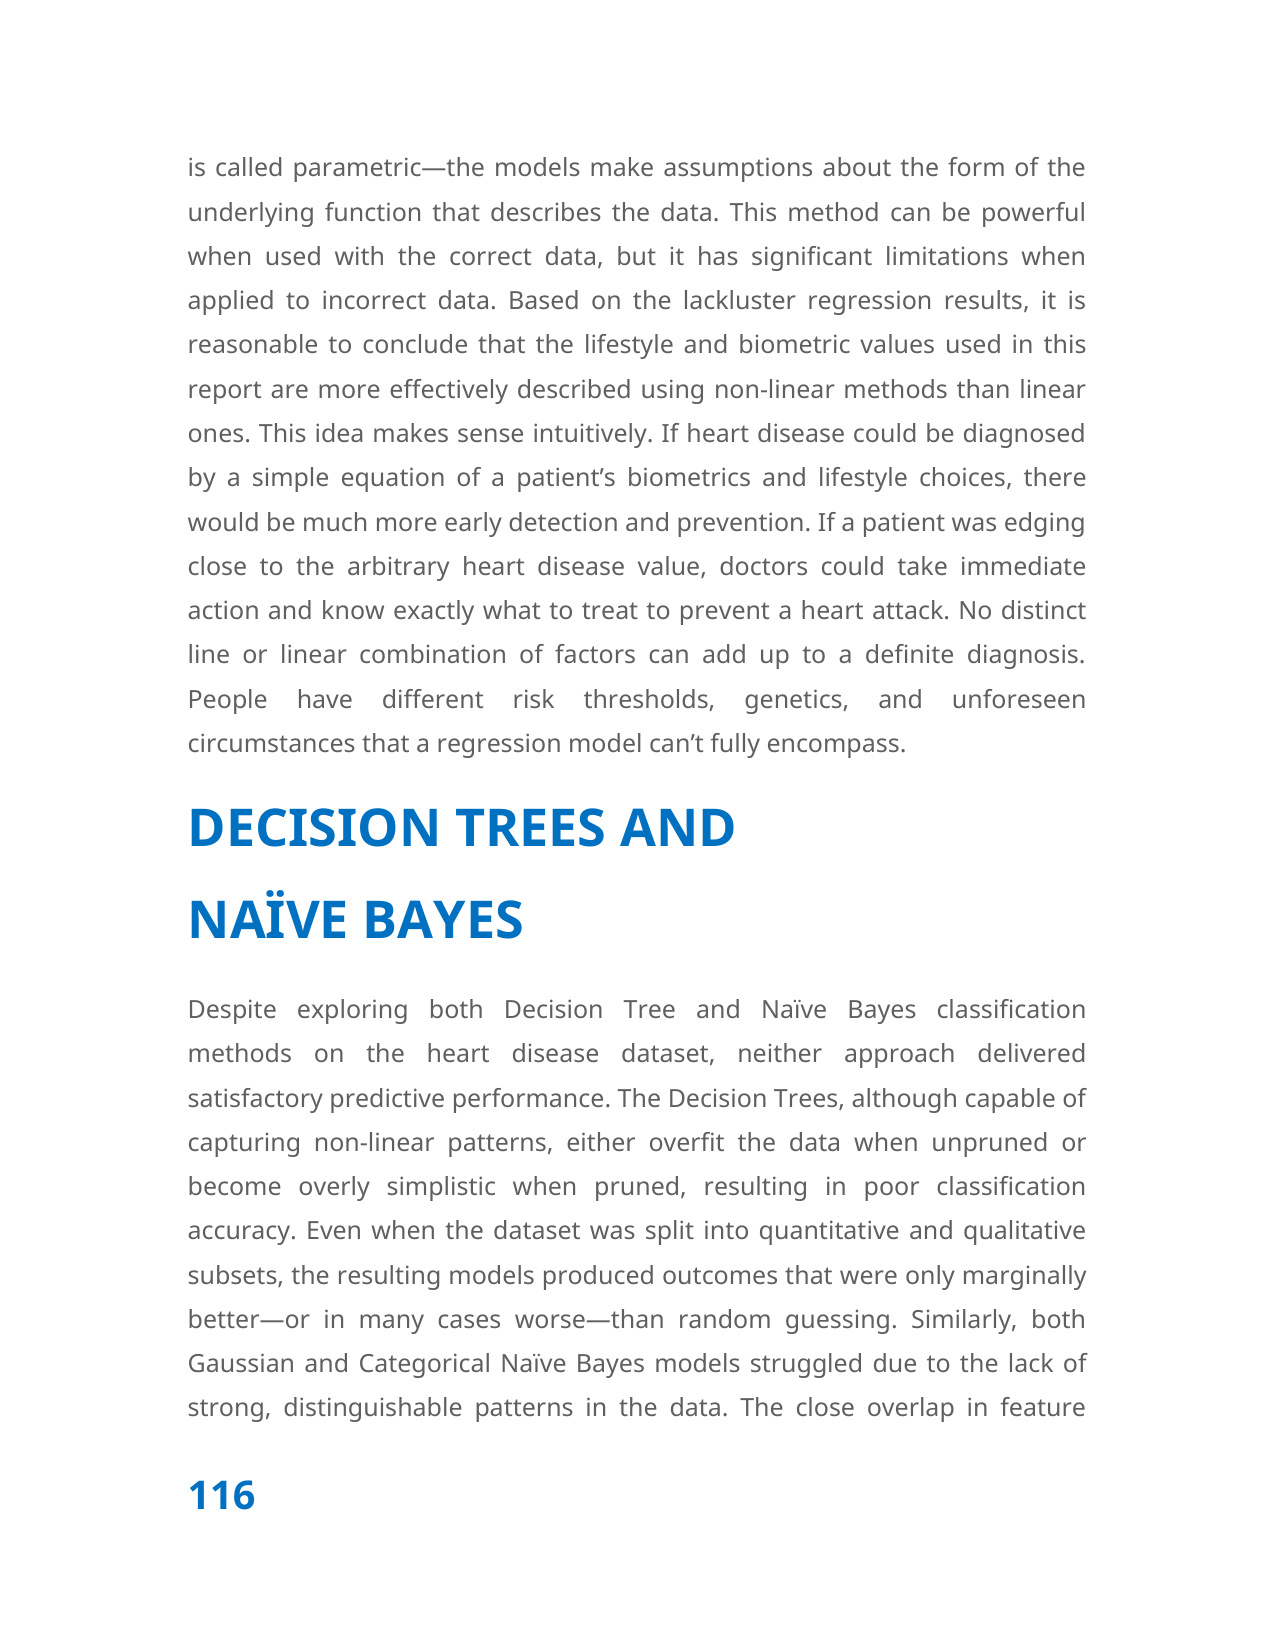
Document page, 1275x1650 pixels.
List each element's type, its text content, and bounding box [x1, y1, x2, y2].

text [187, 992, 1087, 1424]
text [187, 150, 1087, 759]
subtitle DECISION TREES AND NAÏVE BAYES [187, 791, 1087, 954]
